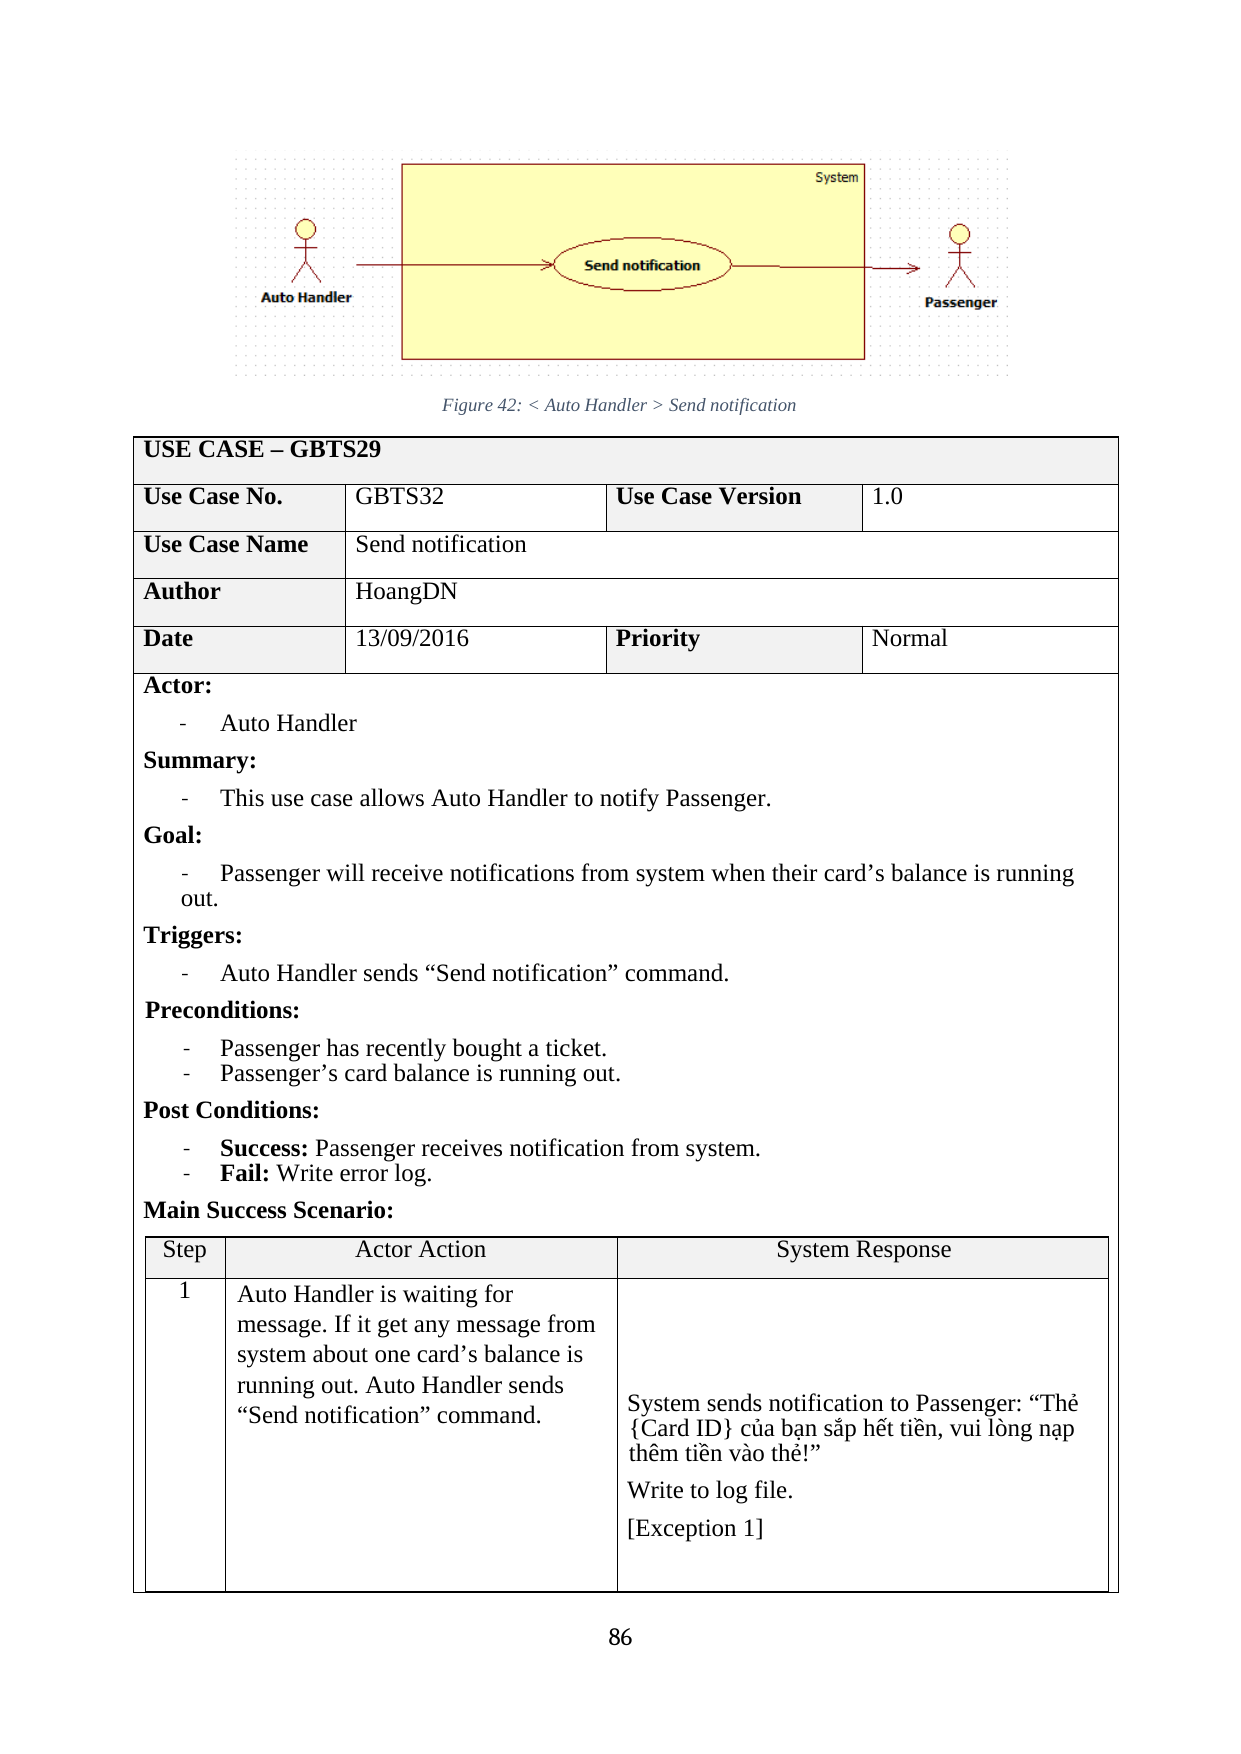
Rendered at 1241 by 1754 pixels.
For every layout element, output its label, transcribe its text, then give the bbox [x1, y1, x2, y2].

table_cell Use Case No. [134, 485, 345, 531]
table_cell HoangDN [346, 579, 1118, 626]
table_cell Priority [607, 627, 862, 673]
picture [232, 150, 1008, 376]
table_cell Use Case Version [607, 485, 862, 531]
table_cell Date [134, 627, 345, 673]
table_cell Author [134, 579, 345, 626]
table_cell Use Case Name [134, 532, 345, 578]
table_cell Normal [863, 627, 1118, 673]
table_cell 1.0 [863, 485, 1118, 531]
table_cell 13/09/2016 [346, 627, 606, 673]
table_cell Send notification [346, 532, 1118, 578]
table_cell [134, 674, 1118, 1592]
table_header USE CASE – GBTS29 [134, 438, 1118, 484]
table_cell GBTS32 [346, 485, 606, 531]
